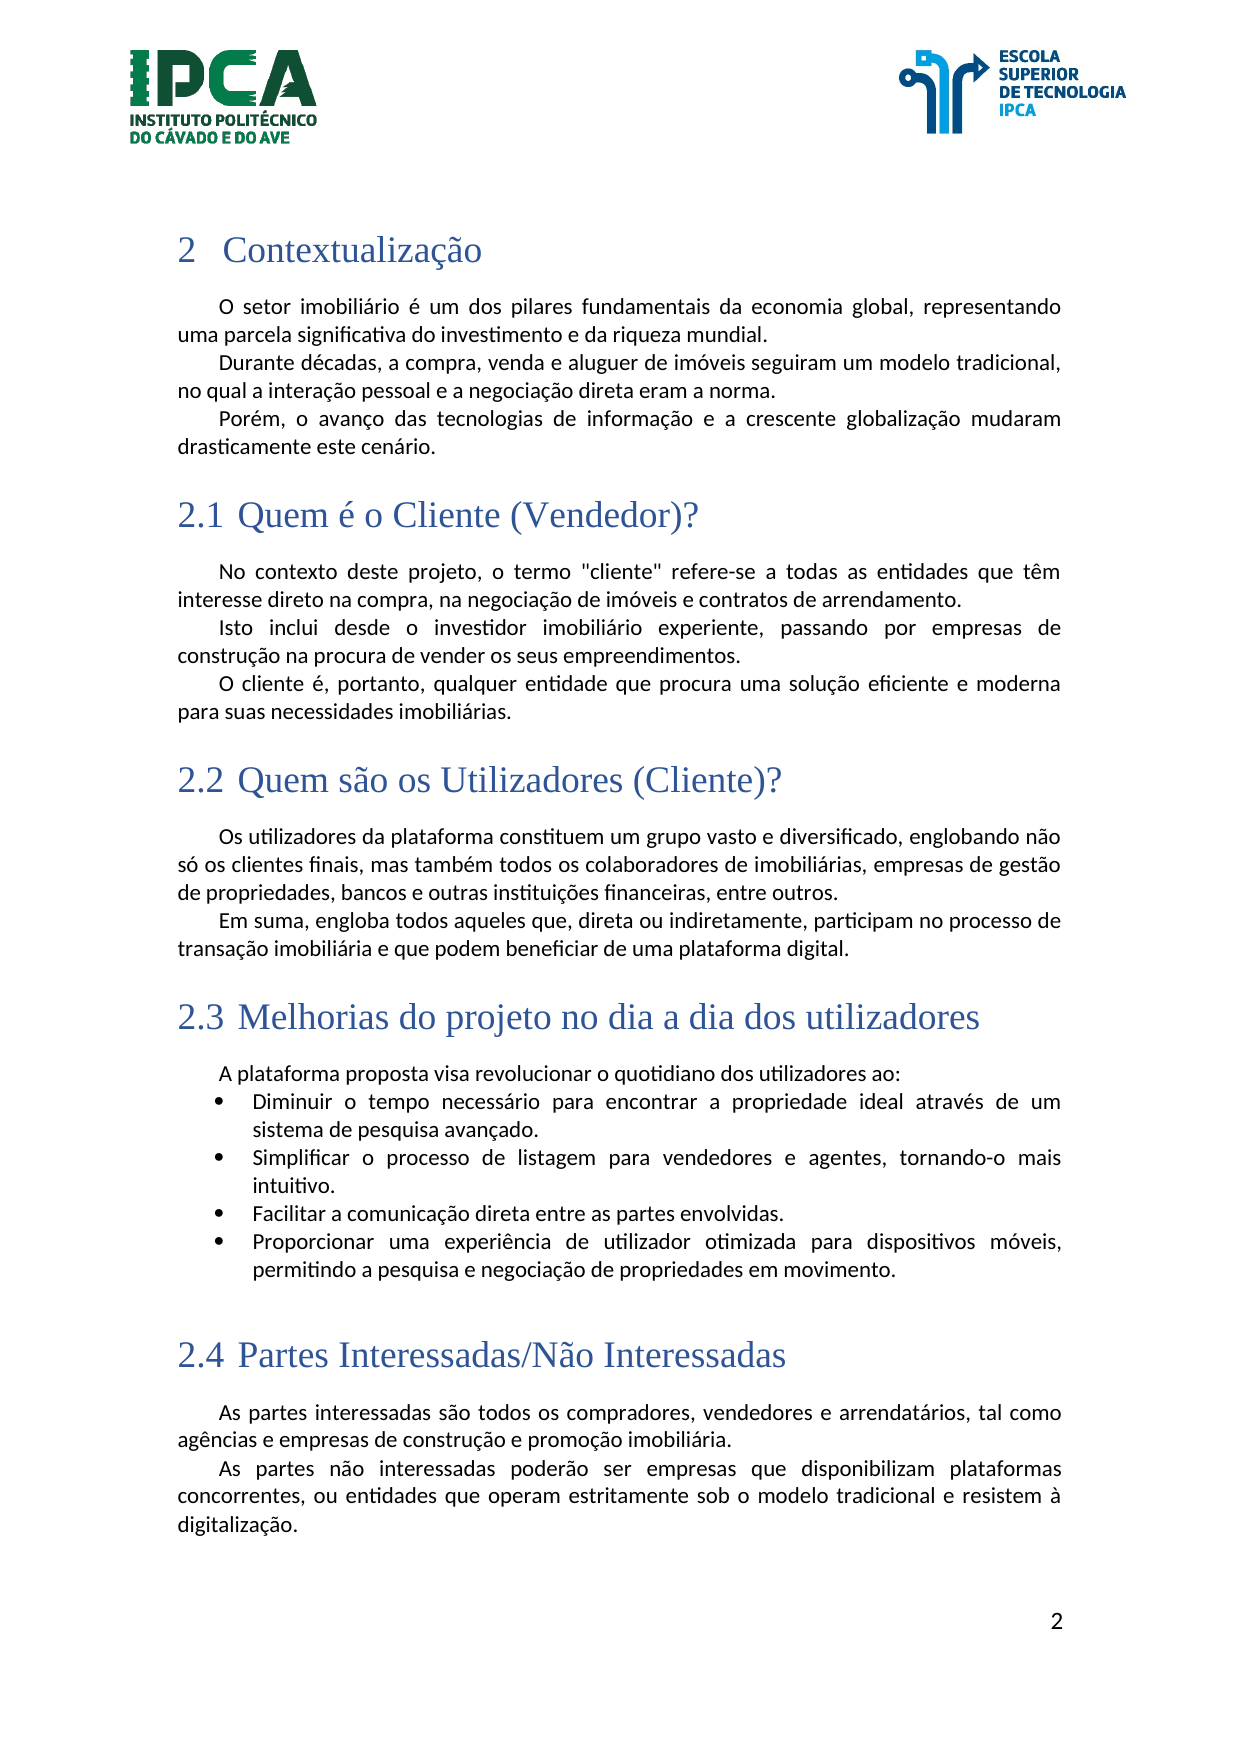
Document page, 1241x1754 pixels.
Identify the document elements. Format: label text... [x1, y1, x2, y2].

subtitle Quem são os Utilizadores (Cliente)? [177, 757, 1063, 800]
text No contexto deste projeto, o termo "cliente" refere-se a todas as entidades que têm interesse direto na compra, na negociação de imóveis e contratos de arrendamento. [177, 557, 1063, 613]
subtitle Partes Interessadas/Não Interessadas [177, 1333, 1063, 1376]
subtitle Contextualização [177, 227, 1063, 270]
list Facilitar a comunicação direta entre as partes envolvidas. [215, 1199, 1063, 1227]
text Porém, o avanço das tecnologias de informação e a crescente globalização mudaram drasticamente este cenário. [177, 404, 1063, 460]
text Em suma, engloba todos aqueles que, direta ou indiretamente, participam no processo de transação imobiliária e que podem beneficiar de uma plataforma digital. [177, 906, 1063, 962]
text As partes interessadas são todos os compradores, vendedores e arrendatários, tal como agências e empresas de construção e promoção imobiliária. [177, 1398, 1063, 1454]
subtitle Melhorias do projeto no dia a dia dos utilizadores [177, 994, 1063, 1037]
subtitle Quem é o Cliente (Vendedor)? [177, 492, 1063, 535]
text As partes não interessadas poderão ser empresas que disponibilizam plataformas concorrentes, ou entidades que operam estritamente sob o modelo tradicional e resistem à digitalização. [177, 1454, 1063, 1538]
picture [126, 46, 318, 144]
text A plataforma proposta visa revolucionar o quotidiano dos utilizadores ao: [177, 1059, 1063, 1087]
list Proporcionar uma experiência de utilizador otimizada para dispositivos móveis, permitindo a pesquisa e negociação de propriedades em movimento. [215, 1227, 1063, 1283]
list Diminuir o tempo necessário para encontrar a propriedade ideal através de um sistema de pesquisa avançado. [215, 1087, 1063, 1143]
text O cliente é, portanto, qualquer entidade que procura uma solução eficiente e moderna para suas necessidades imobiliárias. [177, 669, 1063, 725]
text Isto inclui desde o investidor imobiliário experiente, passando por empresas de construção na procura de vender os seus empreendimentos. [177, 613, 1063, 669]
text Durante décadas, a compra, venda e aluguer de imóveis seguiram um modelo tradicional, no qual a interação pessoal e a negociação direta eram a norma. [177, 348, 1063, 404]
list Simplificar o processo de listagem para vendedores e agentes, tornando-o mais intuitivo. [215, 1143, 1063, 1199]
text Os utilizadores da plataforma constituem um grupo vasto e diversificado, englobando não só os clientes finais, mas também todos os colaboradores de imobiliárias, empresas de gestão de propriedades, bancos e outras instituições financeiras, entre outros. [177, 822, 1063, 906]
text O setor imobiliário é um dos pilares fundamentais da economia global, representando uma parcela significativa do investimento e da riqueza mundial. [177, 292, 1063, 348]
picture [896, 46, 1132, 138]
